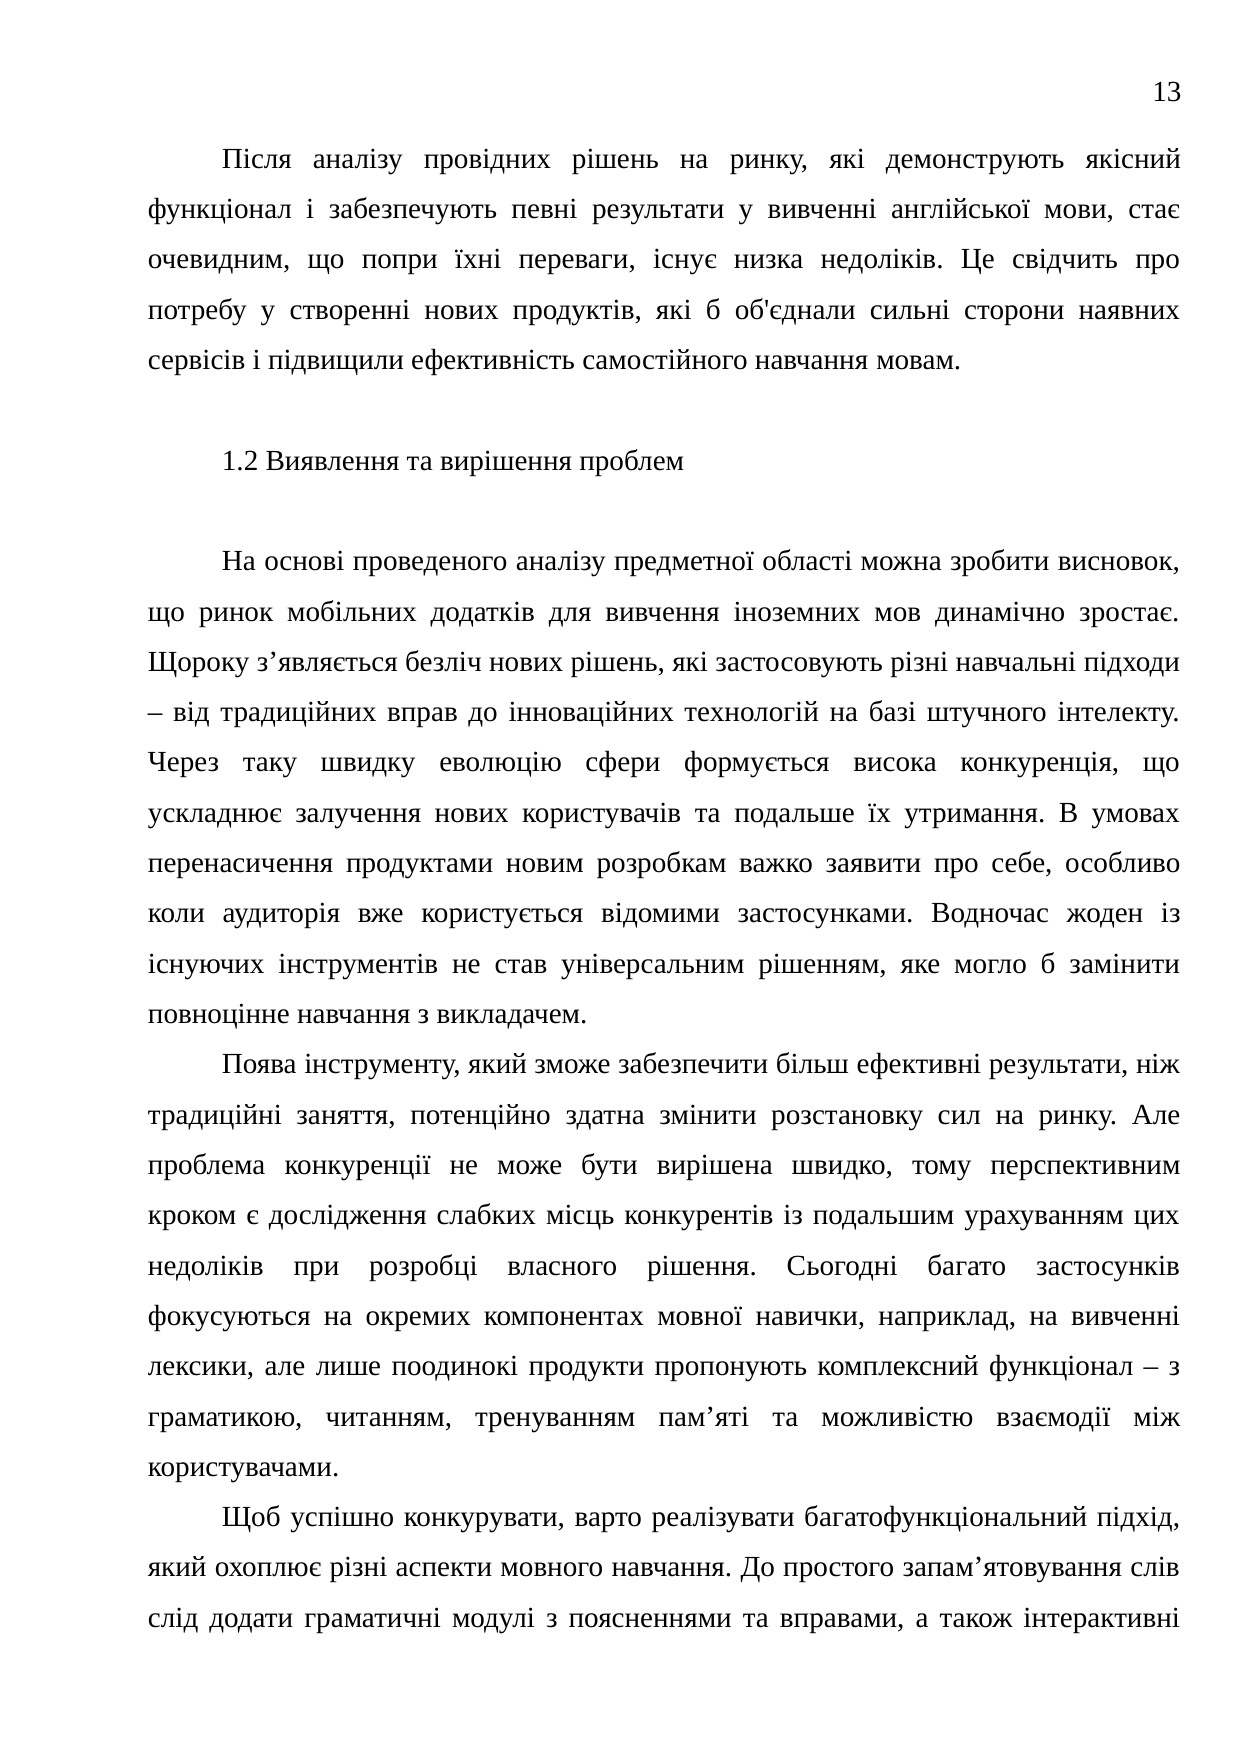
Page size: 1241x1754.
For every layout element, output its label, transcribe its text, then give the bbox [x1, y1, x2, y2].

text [148, 1499, 1181, 1633]
subtitle 1.2 Виявлення та вирішення проблем [148, 443, 1181, 476]
text На основі проведеного аналізу предметної області можна зробити висновок, що ринок мобільних додатків для вивчення іноземних мов динамічно зростає. Щороку з’являється безліч нових рішень, які застосовують різні навчальні підходи – від традиційних вправ до інноваційних технологій на базі штучного інтелекту. Через таку швидку еволюцію сфери формується висока конкуренція, що ускладнює залучення нових користувачів та подальше їх утримання. В умовах перенасичення продуктами новим розробкам важко заявити про себе, особливо коли аудиторія вже користується відомими застосунками. Водночас жоден із існуючих інструментів не став універсальним рішенням, яке могло б замінити повноцінне навчання з викладачем. [148, 543, 1181, 1030]
text Поява інструменту, який зможе забезпечити більш ефективні результати, ніж традиційні заняття, потенційно здатна змінити розстановку сил на ринку. Але проблема конкуренції не може бути вирішена швидко, тому перспективним кроком є дослідження слабких місць конкурентів із подальшим урахуванням цих недоліків при розробці власного рішення. Сьогодні багато застосунків фокусуються на окремих компонентах мовної навички, наприклад, на вивченні лексики, але лише поодинокі продукти пропонують комплексний функціонал – з граматикою, читанням, тренуванням пам’яті та можливістю взаємодії між користувачами. [148, 1046, 1181, 1482]
text Після аналізу провідних рішень на ринку, які демонструють якісний функціонал і забезпечують певні результати у вивченні англійської мови, стає очевидним, що попри їхні переваги, існує низка недоліків. Це свідчить про потребу у створенні нових продуктів, які б об'єднали сильні сторони наявних сервісів і підвищили ефективність самостійного навчання мовам. [148, 141, 1181, 376]
